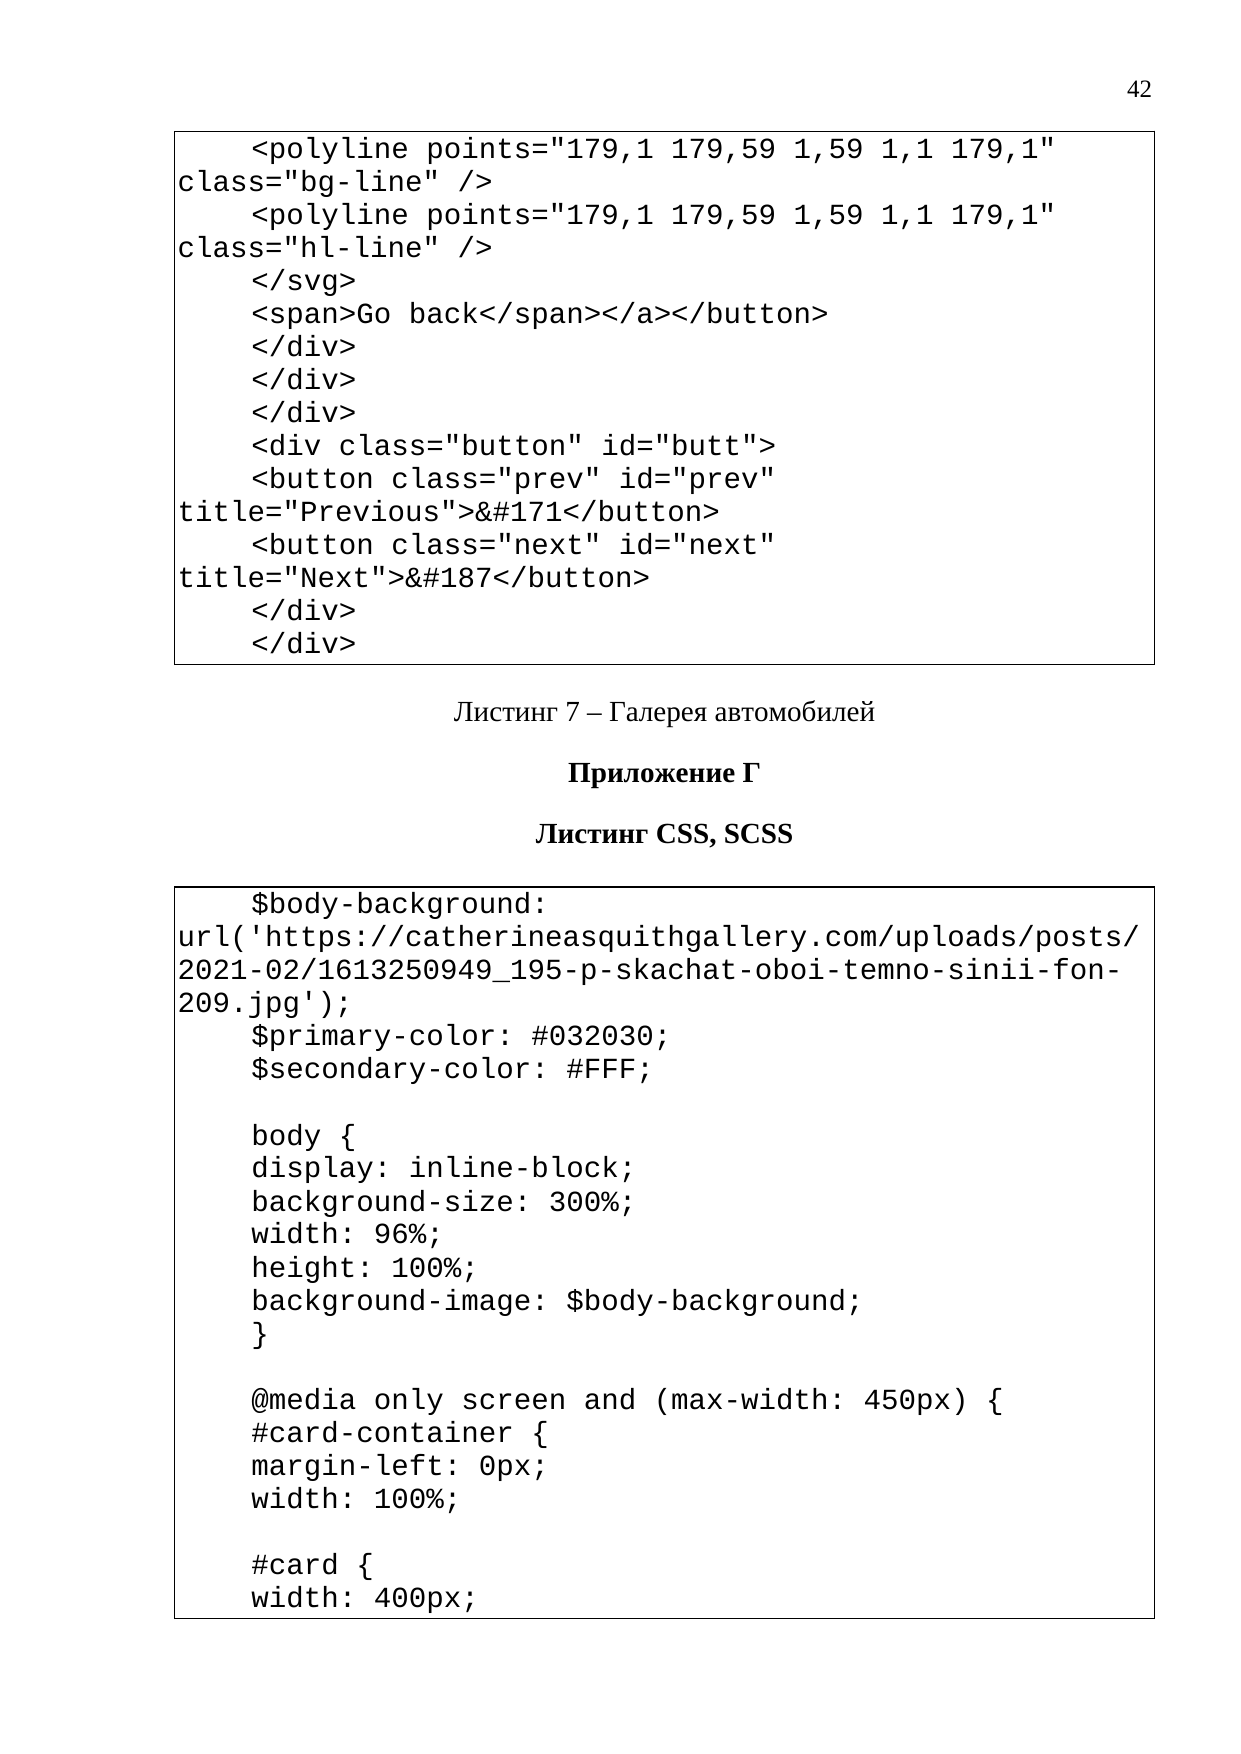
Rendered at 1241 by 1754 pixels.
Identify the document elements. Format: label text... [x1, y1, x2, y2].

text $primary-color: #032030; [177, 1022, 1152, 1054]
text $body-background: url('https://catherineasquithgallery.com/uploads/posts/2021-02/1613250949_195-p-skachat-oboi-temno-sinii-fon-209.jpg'); [175, 888, 1154, 1022]
text <button class="prev" id="prev" title="Previous">&#171</button> [177, 464, 1152, 530]
text height: 100%; [177, 1253, 1152, 1286]
text body { [177, 1121, 1152, 1154]
text <polyline points="179,1 179,59 1,59 1,1 179,1" class="bg-line" /> [175, 132, 1154, 200]
text @media only screen and (max-width: 450px) { [177, 1385, 1152, 1418]
text background-size: 300%; [177, 1187, 1152, 1220]
text #card-container { [177, 1418, 1152, 1451]
text width: 100%; [177, 1484, 1152, 1517]
text </div> [177, 398, 1152, 431]
text width: 400px; [175, 1580, 1154, 1618]
text <button class="next" id="next" title="Next">&#187</button> [177, 530, 1152, 596]
text width: 96%; [177, 1220, 1152, 1253]
text <div class="button" id="butt"> [177, 431, 1152, 464]
text <polyline points="179,1 179,59 1,59 1,1 179,1" class="hl-line" /> [177, 200, 1152, 266]
subtitle Листинг CSS, SCSS [177, 817, 1152, 850]
text </div> [177, 365, 1152, 398]
text Листинг 7 – Галерея автомобилей [177, 694, 1152, 728]
text background-image: $body-background; [177, 1286, 1152, 1319]
text } [177, 1319, 1152, 1352]
text </svg> [177, 266, 1152, 299]
text </div> [175, 626, 1154, 664]
subtitle Приложение Г [177, 756, 1152, 789]
text margin-left: 0px; [177, 1451, 1152, 1484]
text </div> [177, 332, 1152, 365]
text <span>Go back</span></a></button> [177, 299, 1152, 332]
text display: inline-block; [177, 1154, 1152, 1187]
text $secondary-color: #FFF; [177, 1054, 1152, 1088]
text #card { [177, 1550, 1152, 1580]
text </div> [177, 596, 1152, 626]
